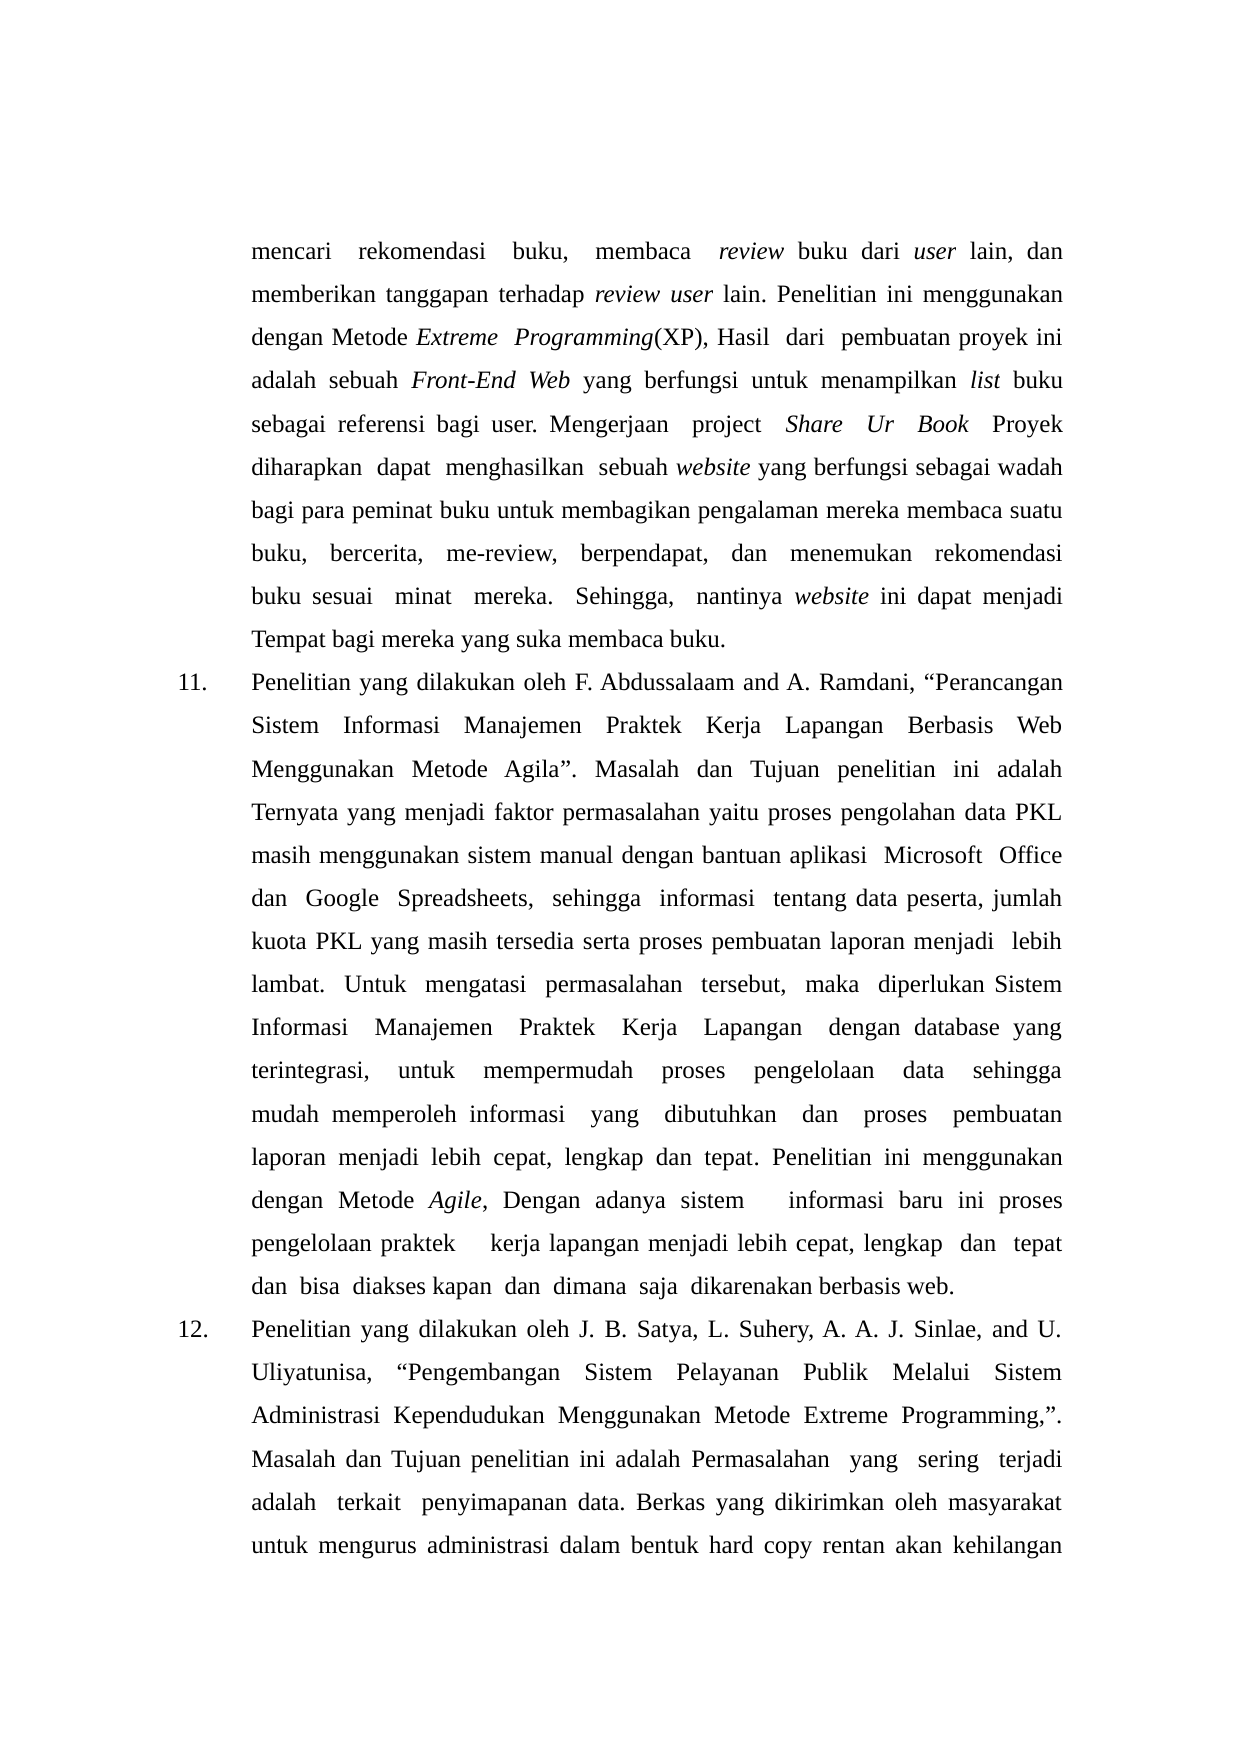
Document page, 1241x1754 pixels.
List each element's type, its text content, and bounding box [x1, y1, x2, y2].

list Penelitian yang dilakukan oleh F. Abdussalaam and A. Ramdani, “Perancangan Sistem Informasi Manajemen Praktek Kerja Lapangan Berbasis Web Menggunakan Metode Agila”. Masalah dan Tujuan penelitian ini adalah Ternyata yang menjadi faktor permasalahan yaitu proses pengolahan data PKL masih menggunakan sistem manual dengan bantuan aplikasi Microsoft Office dan Google Spreadsheets, sehingga informasi tentang data peserta, jumlah kuota PKL yang masih tersedia serta proses pembuatan laporan menjadi lebih lambat. Untuk mengatasi permasalahan tersebut, maka diperlukan Sistem Informasi Manajemen Praktek Kerja Lapangan dengan database yang terintegrasi, untuk mempermudah proses pengelolaan data sehingga mudah memperoleh informasi yang dibutuhkan dan proses pembuatan laporan menjadi lebih cepat, lengkap dan tepat. Penelitian ini menggunakan dengan Metode Agile, Dengan adanya sistem informasi baru ini proses pengelolaan praktek kerja lapangan menjadi lebih cepat, lengkap dan tepat dan bisa diakses kapan dan dimana saja dikarenakan berbasis web. [177, 667, 1063, 1300]
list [177, 1314, 1063, 1559]
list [177, 236, 1063, 653]
